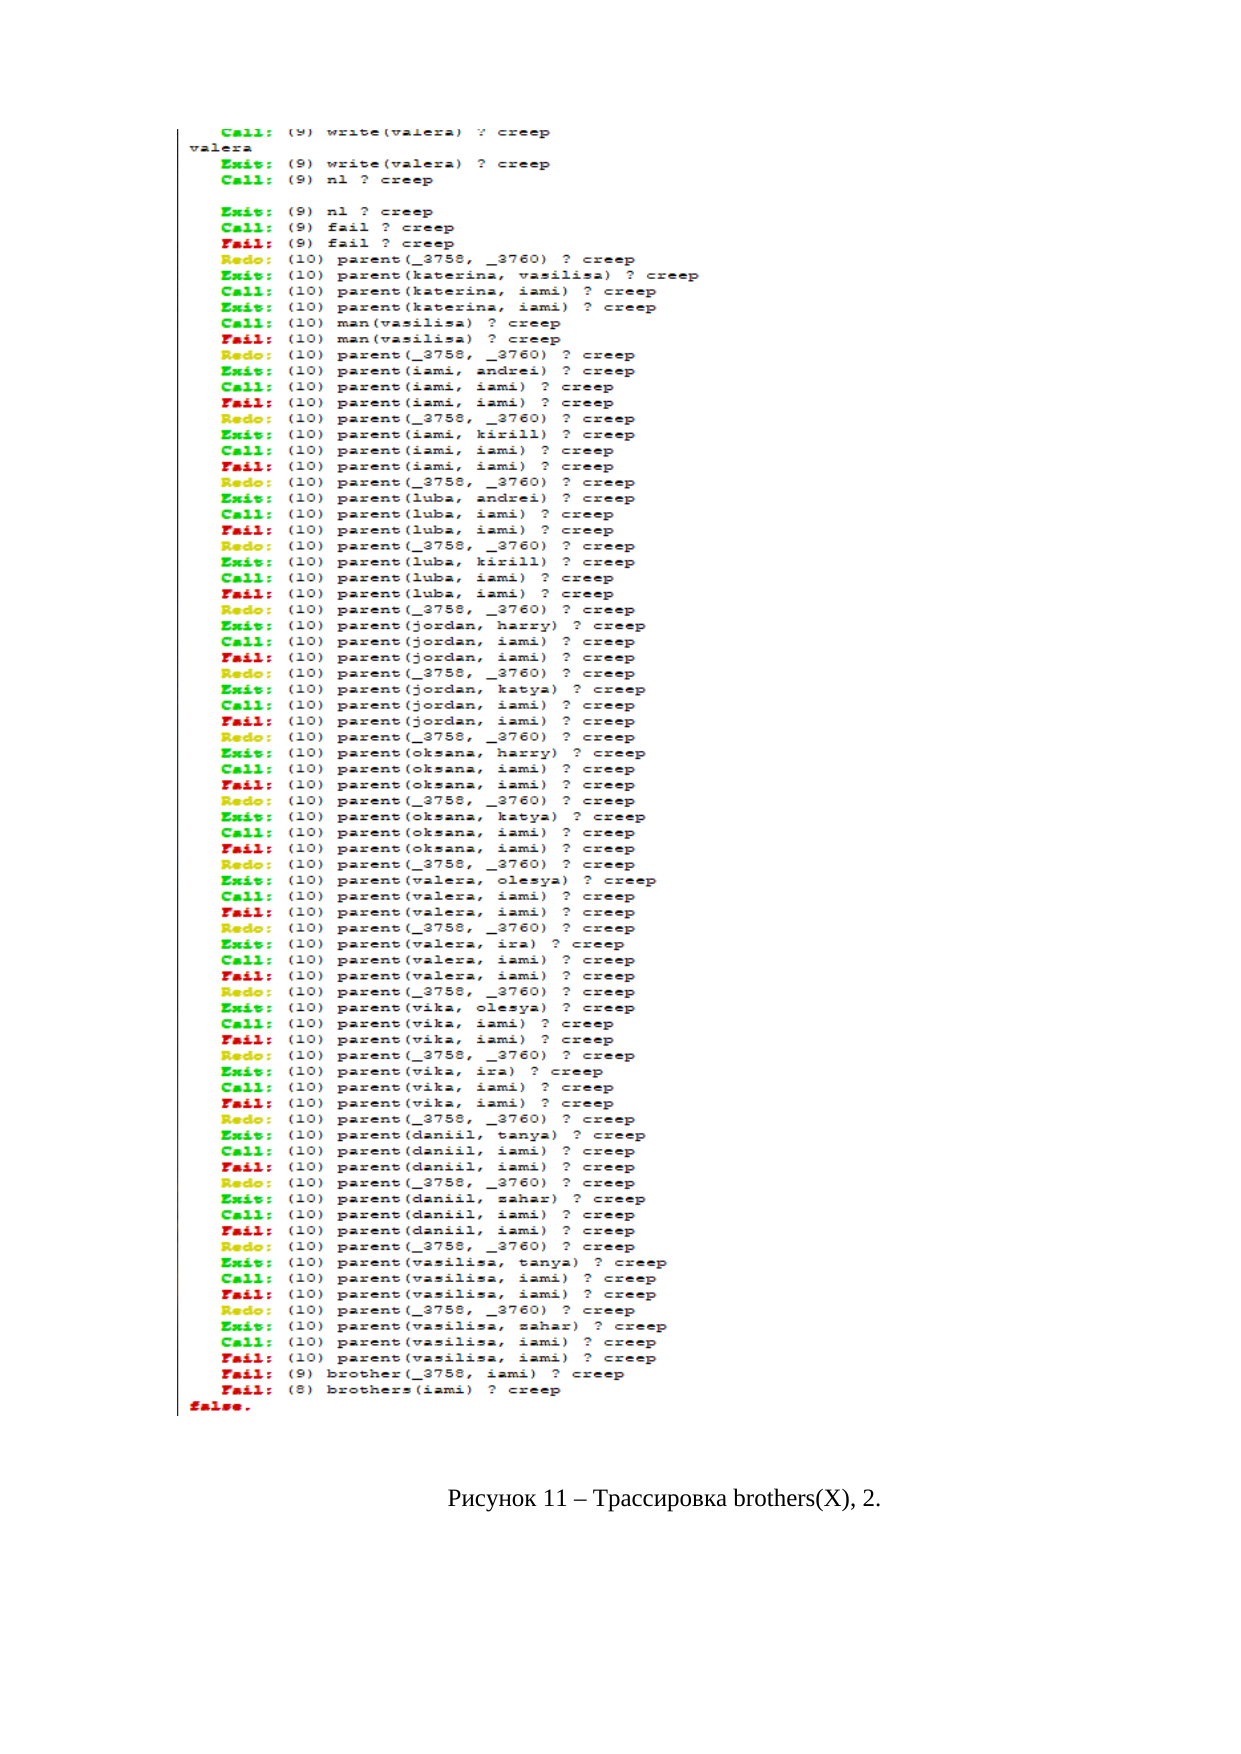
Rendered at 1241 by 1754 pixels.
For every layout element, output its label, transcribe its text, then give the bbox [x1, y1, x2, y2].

text Рисунок 11 – Трассировка brothers(X), 2. [177, 1481, 1152, 1513]
picture [177, 129, 1241, 1416]
